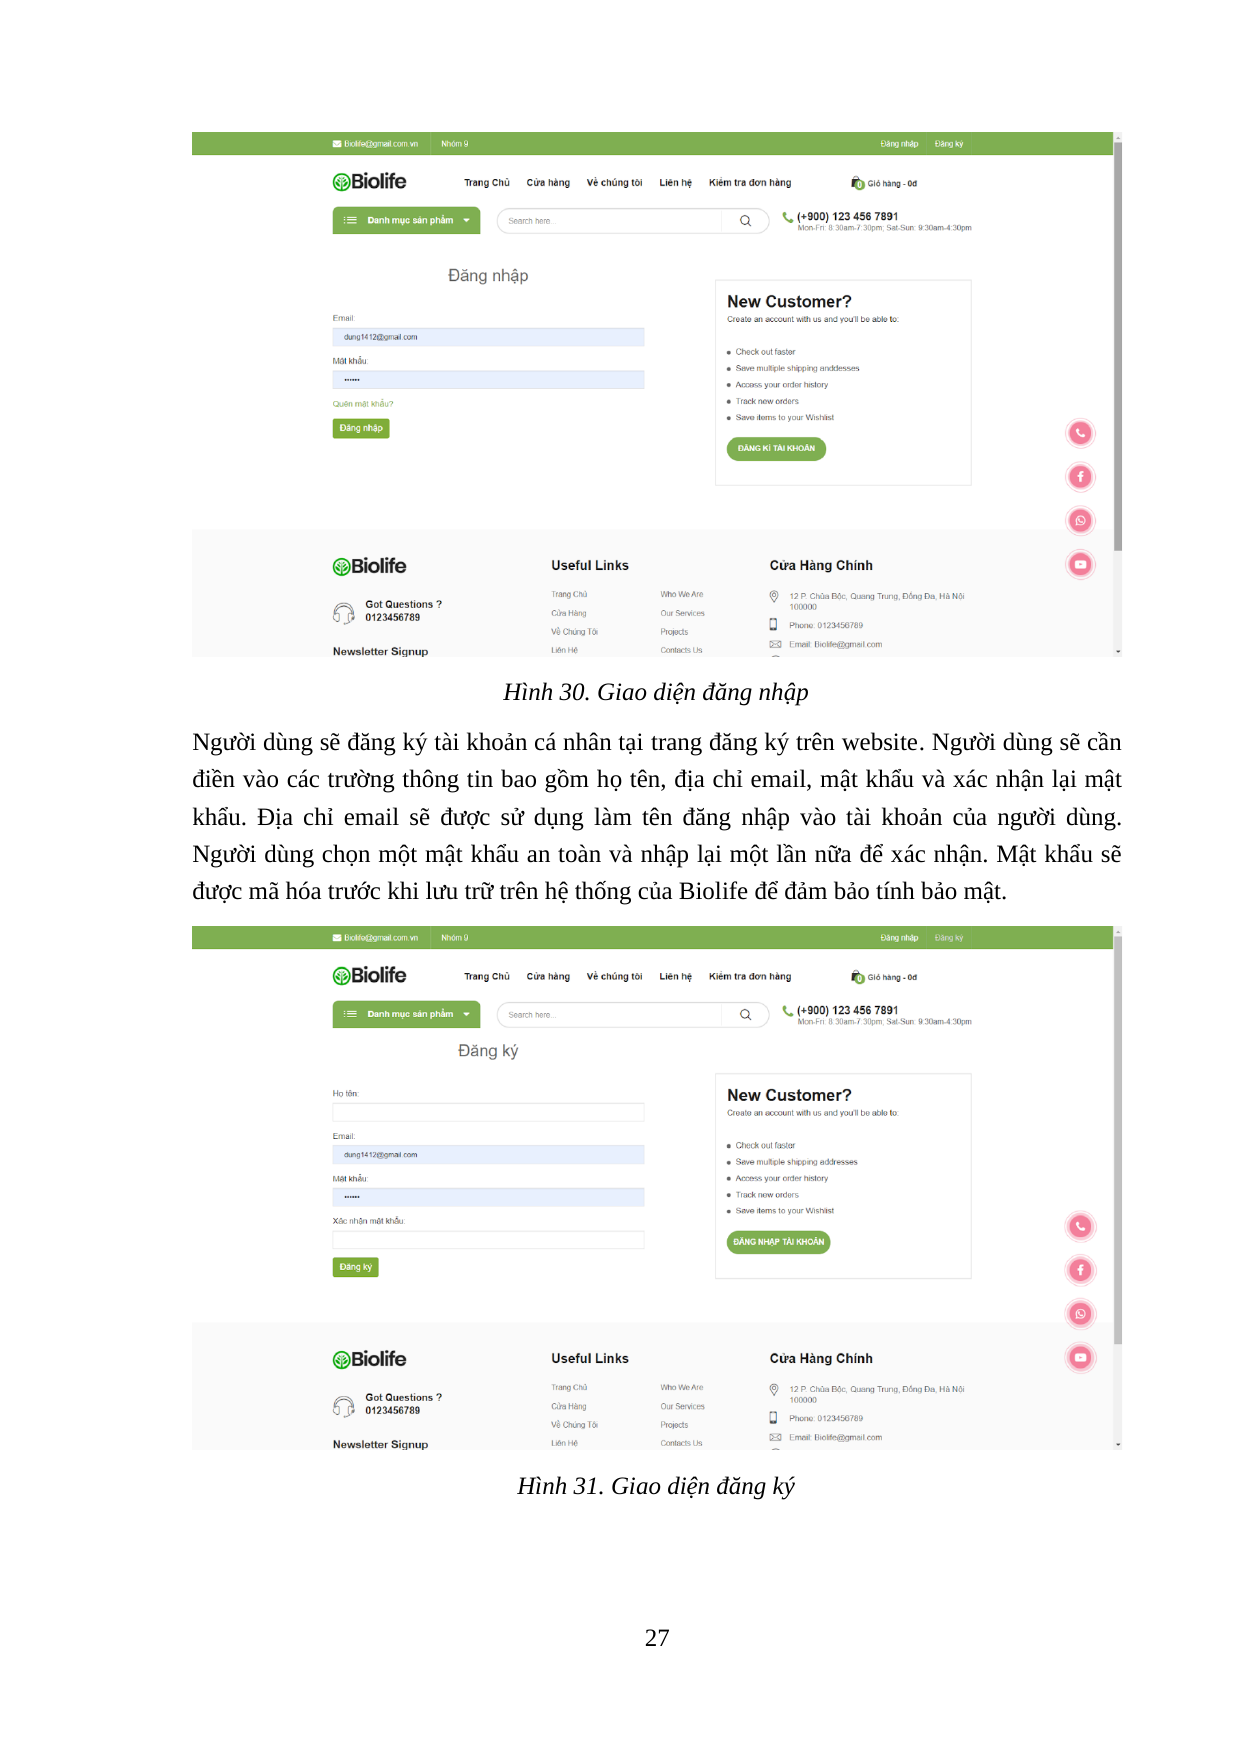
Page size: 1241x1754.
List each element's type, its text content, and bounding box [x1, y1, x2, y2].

text Hình 31. Giao diện đăng ký [192, 1471, 1122, 1499]
picture [192, 132, 1123, 657]
text Người dùng sẽ đăng ký tài khoản cá nhân tại trang đăng ký trên website. Người dùng sẽ cần điền vào các trường thông tin bao gồm họ tên, địa chỉ email, mật khẩu và xác nhận lại mật khẩu. Địa chỉ email sẽ được sử dụng làm tên đăng nhập vào tài khoản của người dùng. Người dùng chọn một mật khẩu an toàn và nhập lại một lần nữa để xác nhận. Mật khẩu sẽ được mã hóa trước khi lưu trữ trên hệ thống của Biolife để đảm bảo tính bảo mật. [192, 727, 1122, 905]
text Hình 30. Giao diện đăng nhập [192, 677, 1122, 706]
picture [192, 926, 1123, 1450]
